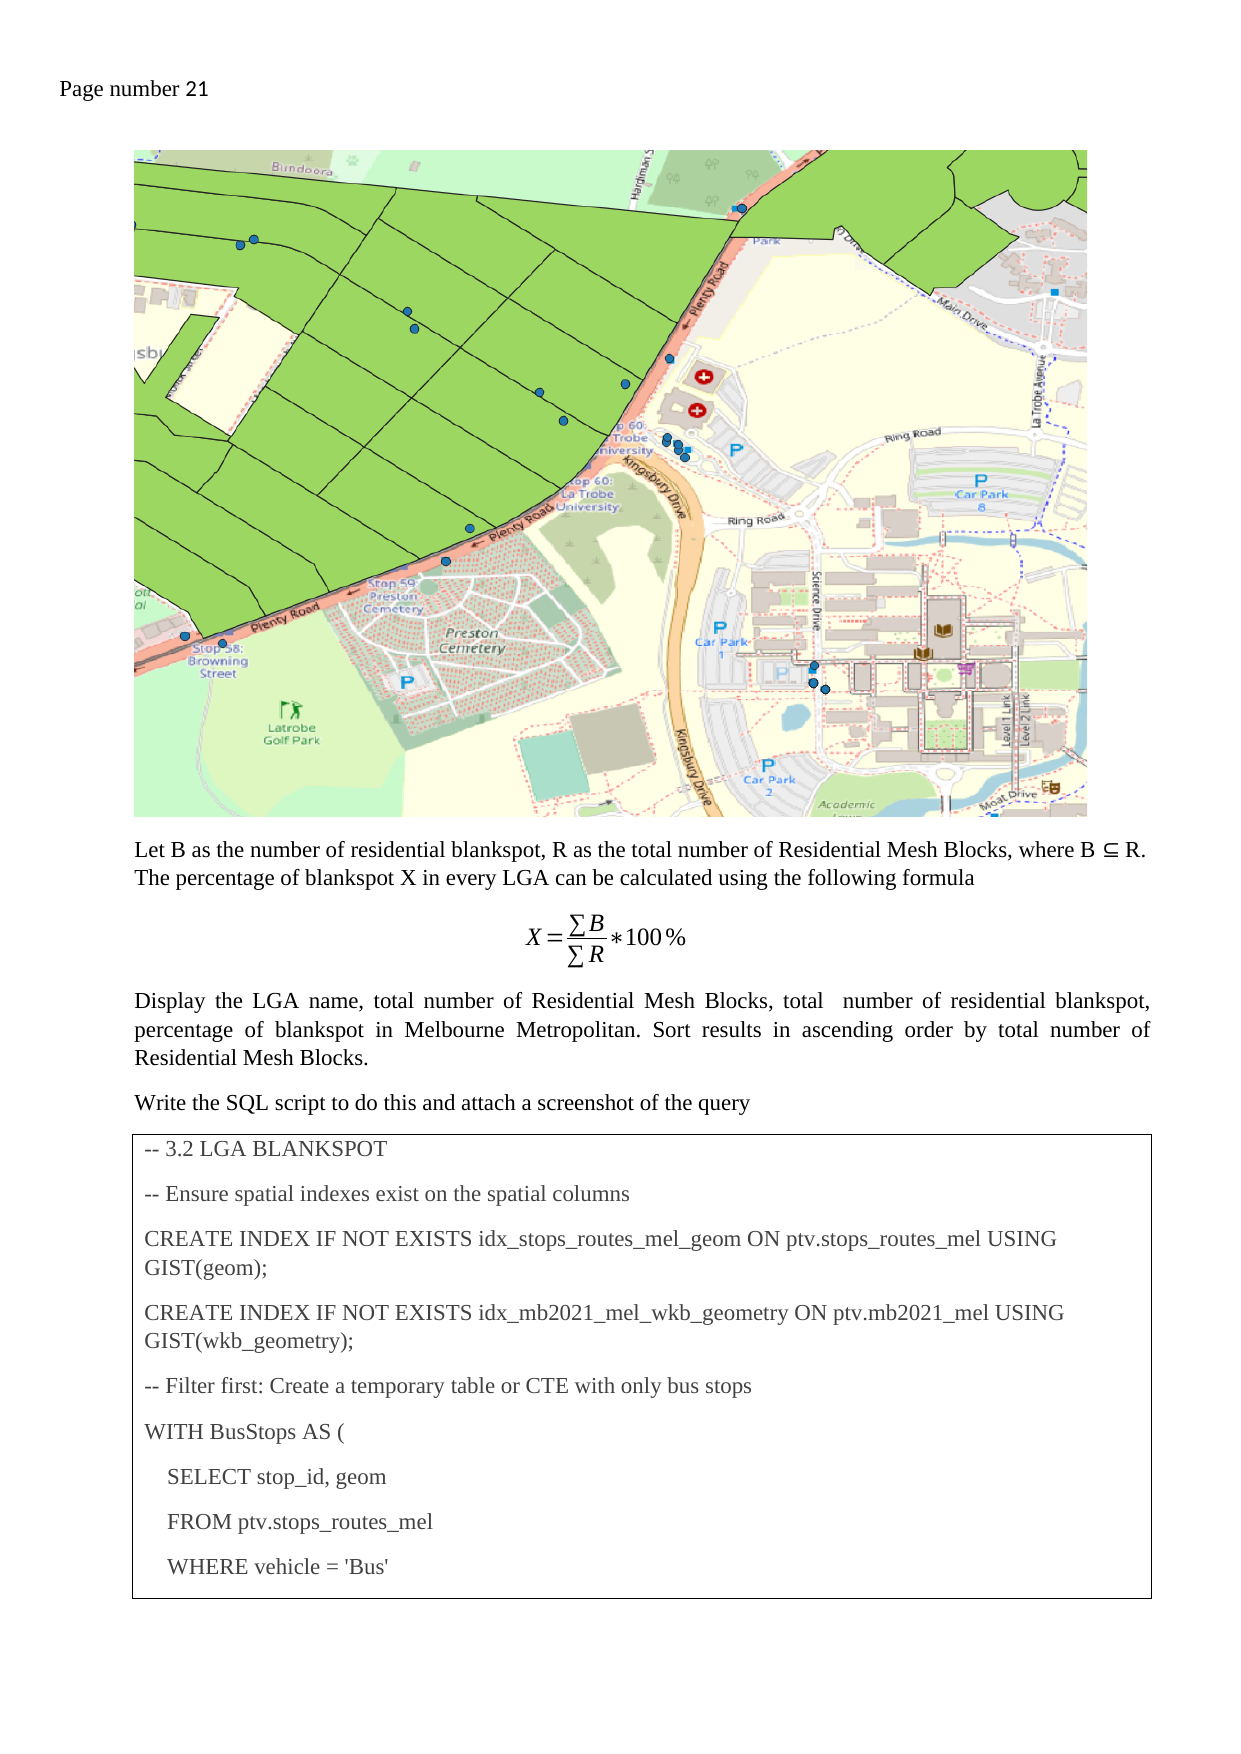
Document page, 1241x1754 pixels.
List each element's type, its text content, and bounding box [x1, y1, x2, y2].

text Write the SQL script to do this and attach a screenshot of the query [134, 1089, 1152, 1116]
picture [134, 150, 1088, 817]
text Display the LGA name, total number of Residential Mesh Blocks, total number of residential blankspot, percentage of blankspot in Melbourne Metropolitan. Sort results in ascending order by total number of Residential Mesh Blocks. [134, 987, 1152, 1070]
text Let B as the number of residential blankspot, R as the total number of Residential Mesh Blocks, where B ⊆ R. The percentage of blankspot X in every LGA can be calculated using the following formula [134, 835, 1152, 891]
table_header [133, 1135, 1151, 1598]
